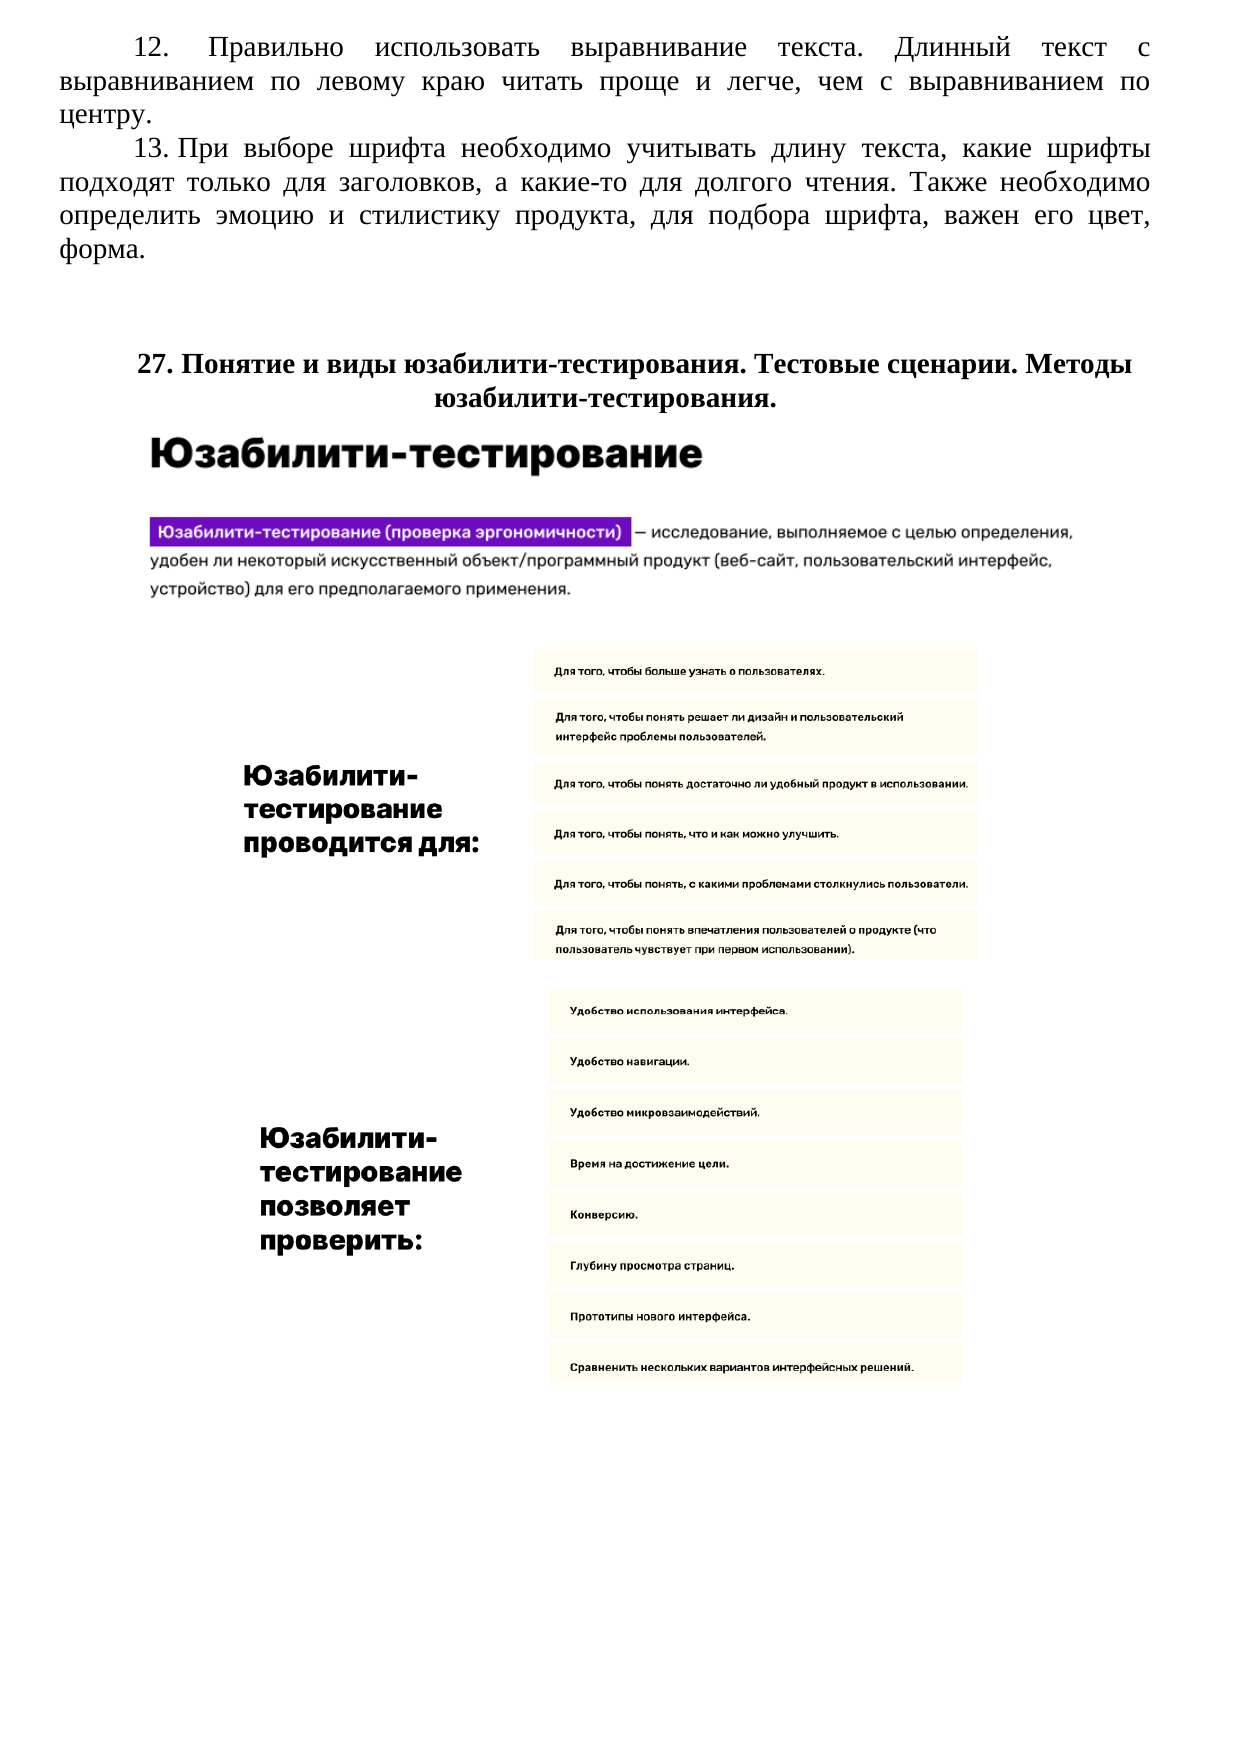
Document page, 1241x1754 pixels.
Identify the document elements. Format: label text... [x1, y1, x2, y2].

picture [133, 413, 1078, 619]
list Понятие и виды юзабилити-тестирования. Тестовые сценарии. Методы юзабилити-тестирования. [59, 346, 1152, 413]
picture [232, 637, 979, 960]
list При выборе шрифта необходимо учитывать длину текста, какие шрифты подходят только для заголовков, а какие-то для долгого чтения. Также необходимо определить эмоцию и стилистику продукта, для подбора шрифта, важен его цвет, форма. [59, 130, 1152, 264]
list Правильно использовать выравнивание текста. Длинный текст с выравниванием по левому краю читать проще и легче, чем с выравниванием по центру. [59, 29, 1152, 130]
picture [247, 978, 964, 1385]
